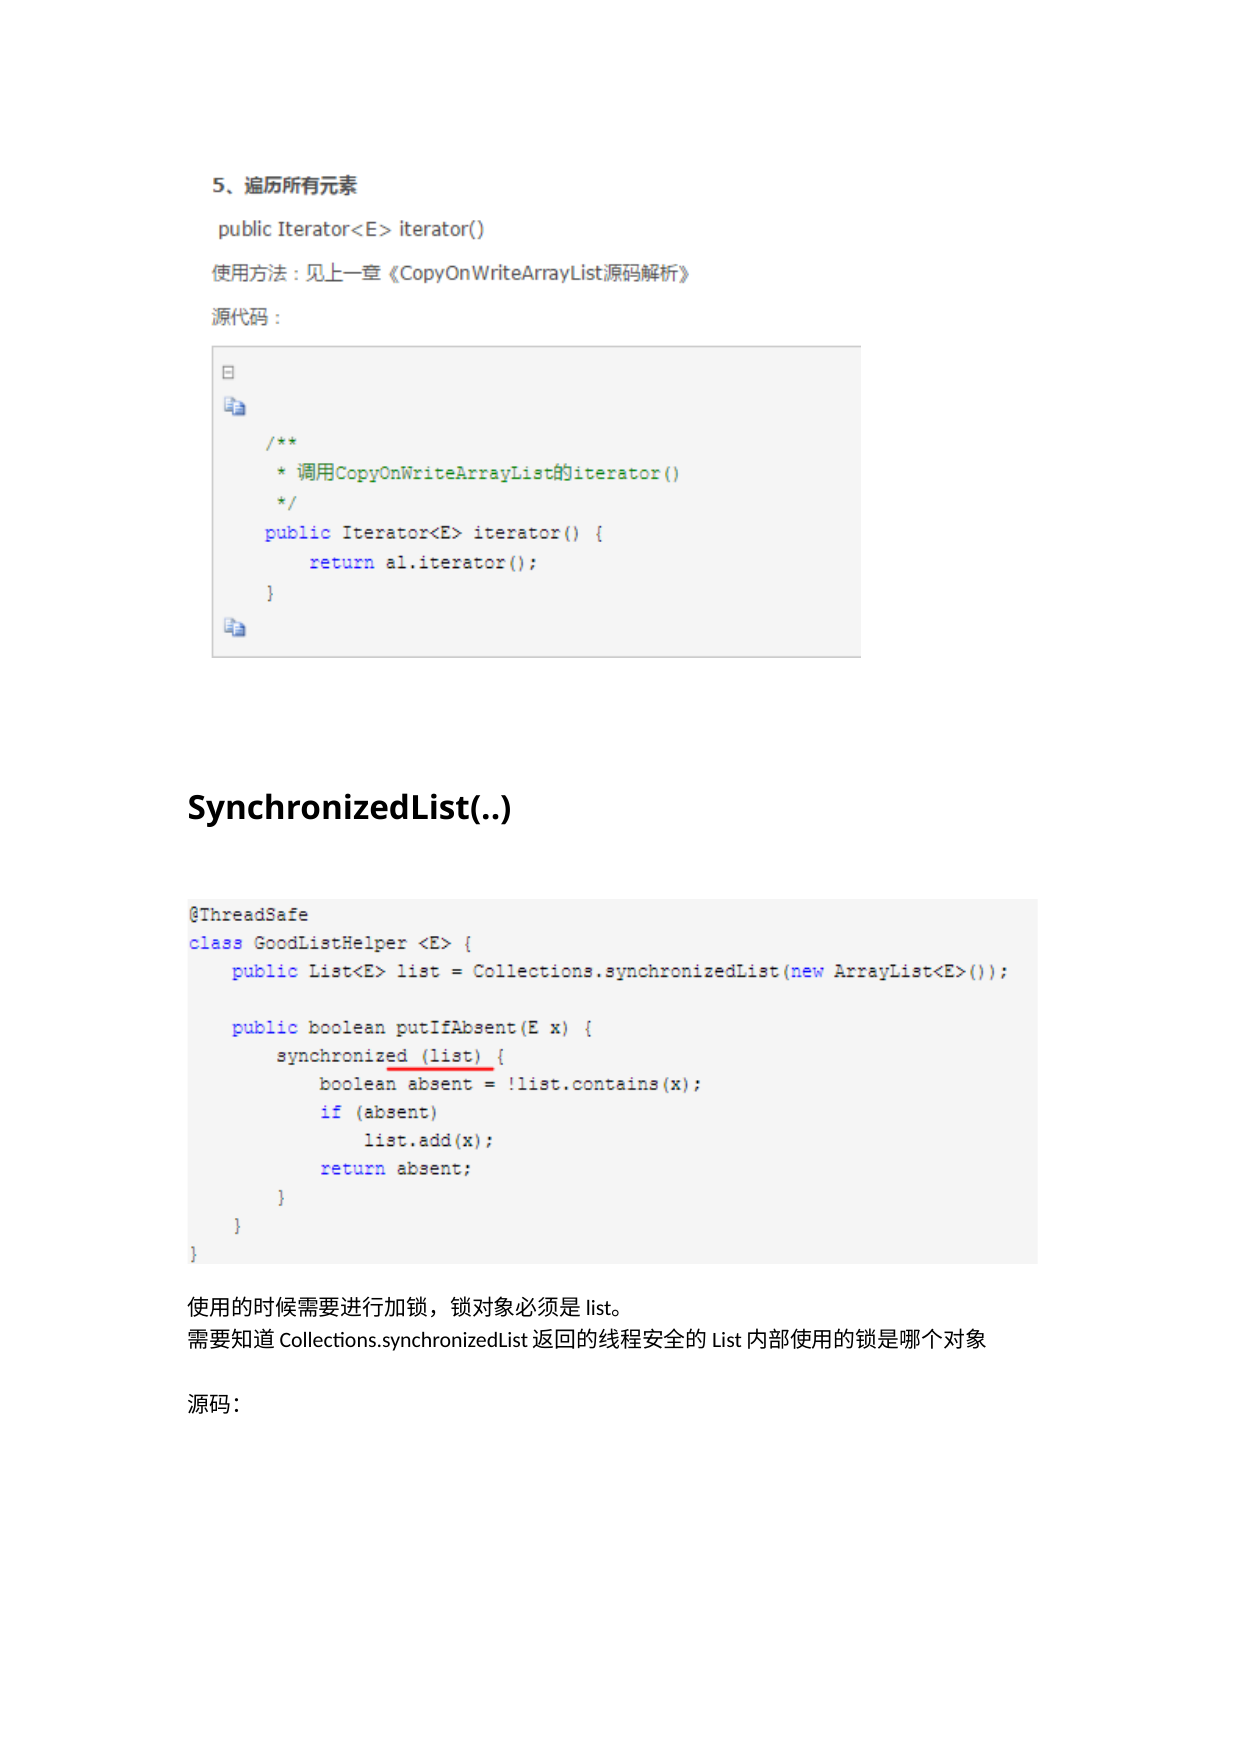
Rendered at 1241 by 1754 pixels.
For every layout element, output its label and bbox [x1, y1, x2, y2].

picture [187, 162, 861, 658]
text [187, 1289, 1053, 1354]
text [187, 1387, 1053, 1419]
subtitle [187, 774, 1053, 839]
picture [187, 899, 1038, 1264]
